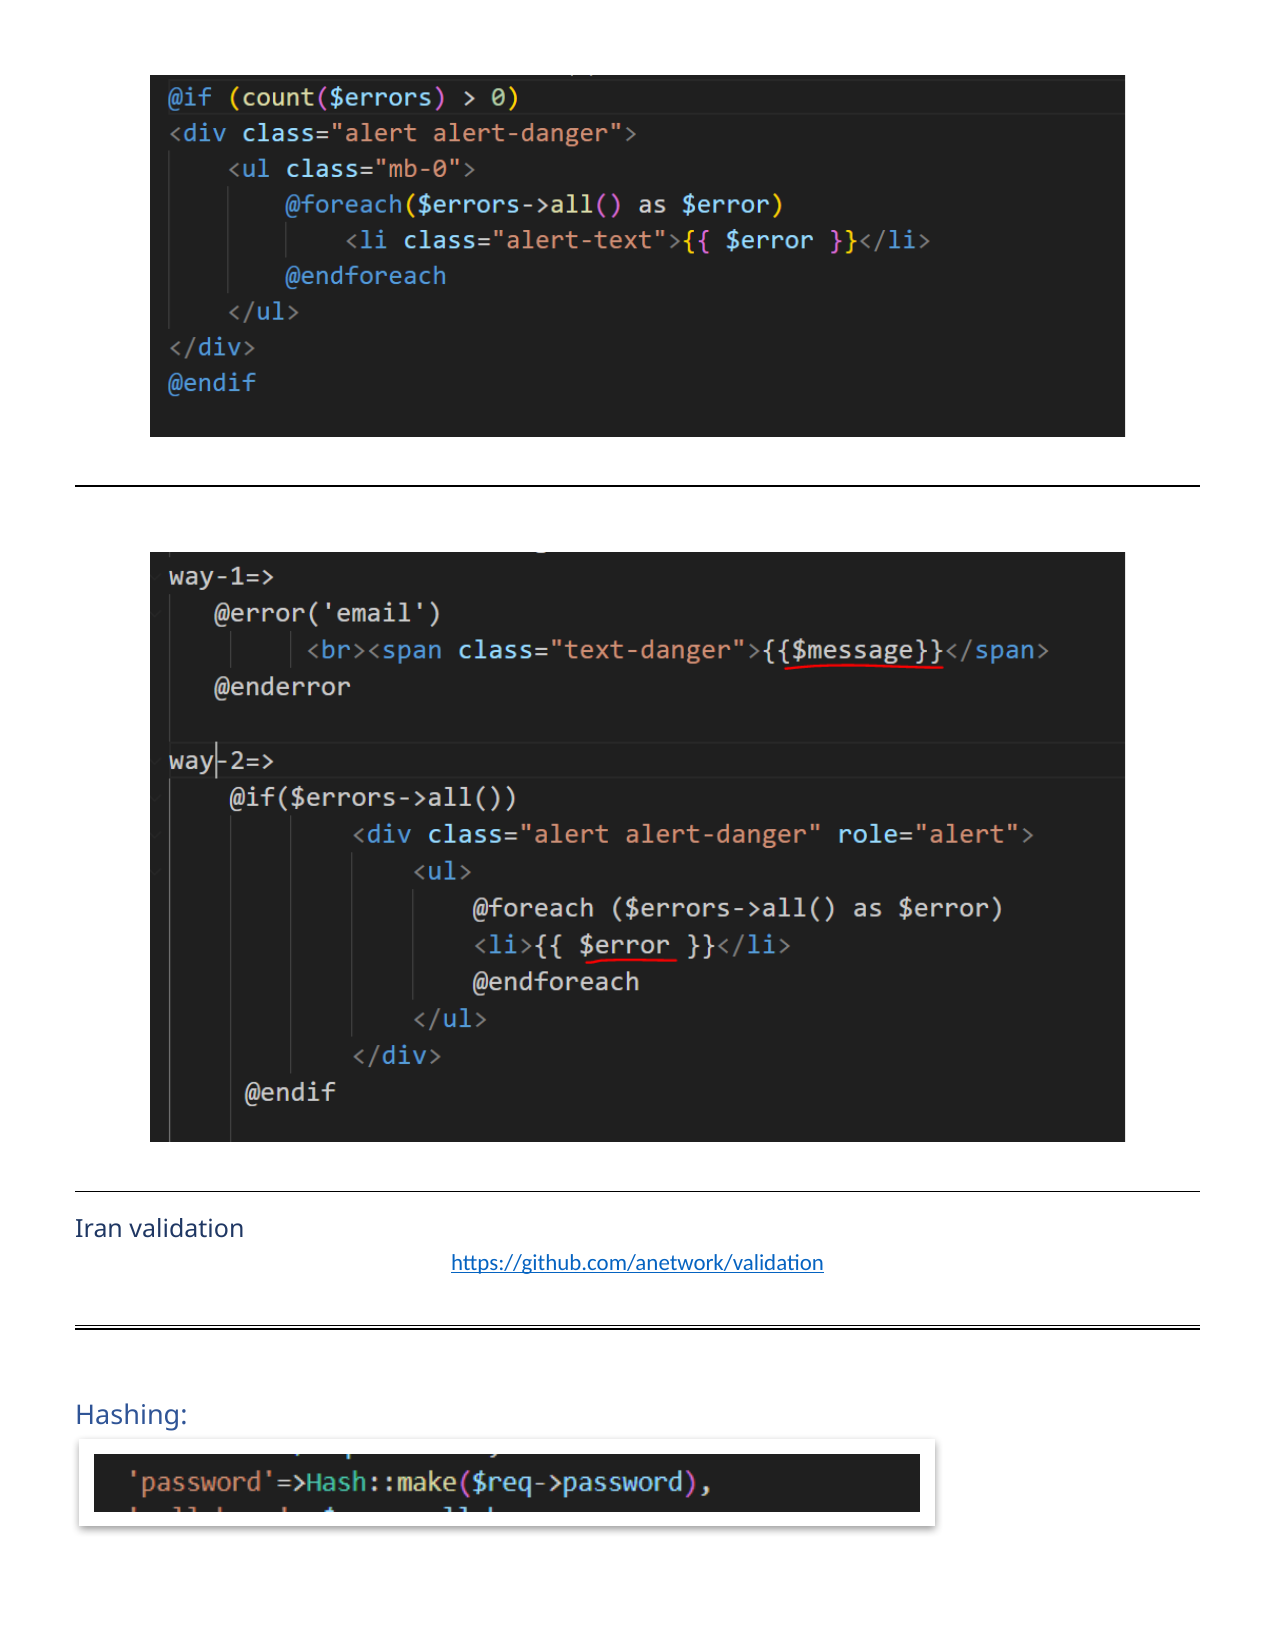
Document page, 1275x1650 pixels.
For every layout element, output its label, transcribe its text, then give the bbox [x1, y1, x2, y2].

picture [94, 1454, 920, 1512]
picture [150, 75, 1125, 437]
text https://github.com/anetwork/validation [75, 1248, 1200, 1276]
subtitle Iran validation [75, 1211, 1200, 1245]
subtitle Hashing: [75, 1395, 1200, 1432]
picture [150, 552, 1125, 1142]
